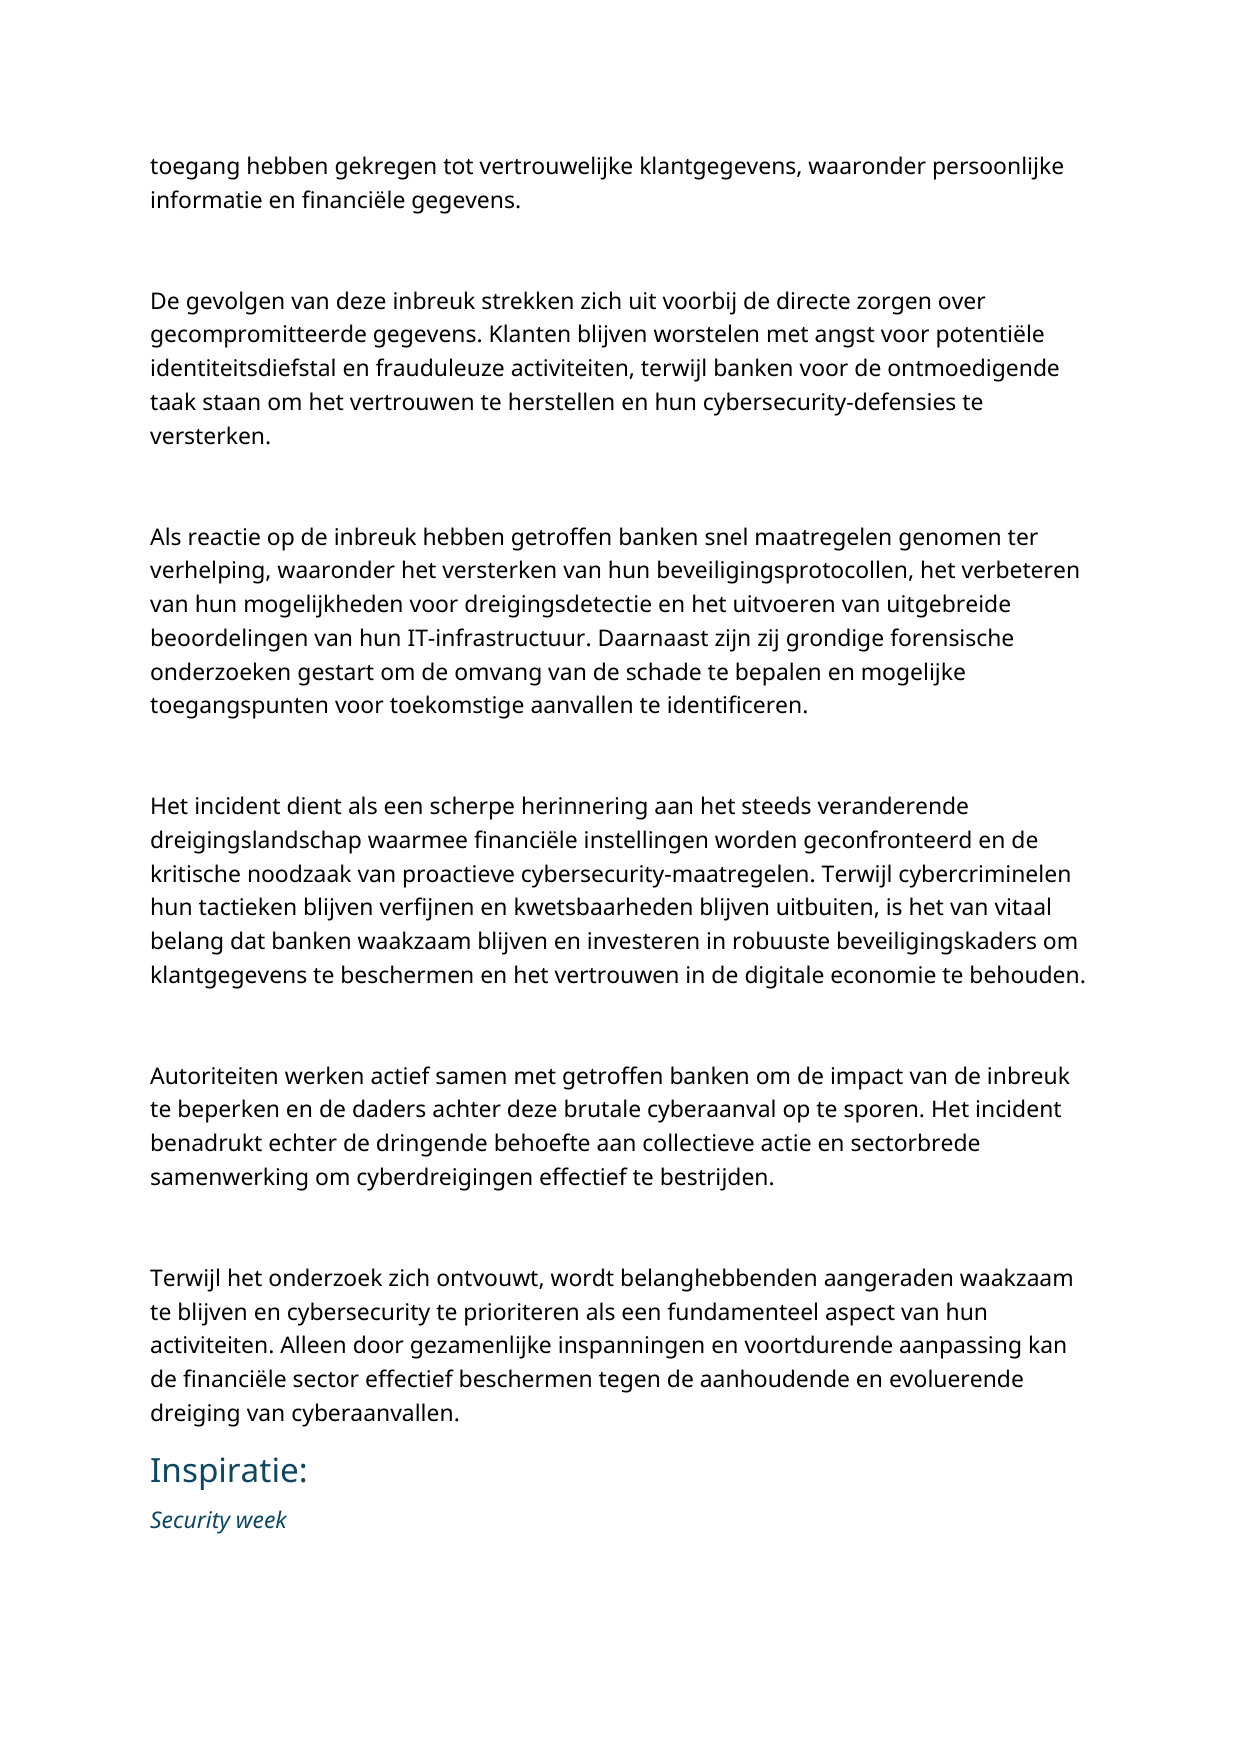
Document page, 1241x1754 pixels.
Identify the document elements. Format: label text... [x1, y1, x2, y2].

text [150, 150, 1090, 215]
subtitle Security week [150, 1504, 1090, 1536]
text De gevolgen van deze inbreuk strekken zich uit voorbij de directe zorgen over gecompromitteerde gegevens. Klanten blijven worstelen met angst voor potentiële identiteitsdiefstal en frauduleuze activiteiten, terwijl banken voor de ontmoedigende taak staan om het vertrouwen te herstellen en hun cybersecurity-defensies te versterken. [150, 284, 1090, 451]
text Als reactie op de inbreuk hebben getroffen banken snel maatregelen genomen ter verhelping, waaronder het versterken van hun beveiligingsprotocollen, het verbeteren van hun mogelijkheden voor dreigingsdetectie en het uitvoeren van uitgebreide beoordelingen van hun IT-infrastructuur. Daarnaast zijn zij grondige forensische onderzoeken gestart om de omvang van de schade te bepalen en mogelijke toegangspunten voor toekomstige aanvallen te identificeren. [150, 520, 1090, 720]
text Terwijl het onderzoek zich ontvouwt, wordt belanghebbenden aangeraden waakzaam te blijven en cybersecurity te prioriteren als een fundamenteel aspect van hun activiteiten. Alleen door gezamenlijke inspanningen en voortdurende aanpassing kan de financiële sector effectief beschermen tegen de aanhoudende en evoluerende dreiging van cyberaanvallen. [150, 1262, 1090, 1428]
text Het incident dient als een scherpe herinnering aan het steeds veranderende dreigingslandschap waarmee financiële instellingen worden geconfronteerd en de kritische noodzaak van proactieve cybersecurity-maatregelen. Terwijl cybercriminelen hun tactieken blijven verfijnen en kwetsbaarheden blijven uitbuiten, is het van vitaal belang dat banken waakzaam blijven en investeren in robuuste beveiligingskaders om klantgegevens te beschermen en het vertrouwen in de digitale economie te behouden. [150, 790, 1090, 990]
text Autoriteiten werken actief samen met getroffen banken om de impact van de inbreuk te beperken en de daders achter deze brutale cyberaanval op te sporen. Het incident benadrukt echter de dringende behoefte aan collectieve actie en sectorbrede samenwerking om cyberdreigingen effectief te bestrijden. [150, 1059, 1090, 1192]
subtitle Inspiratie: [150, 1447, 1090, 1492]
